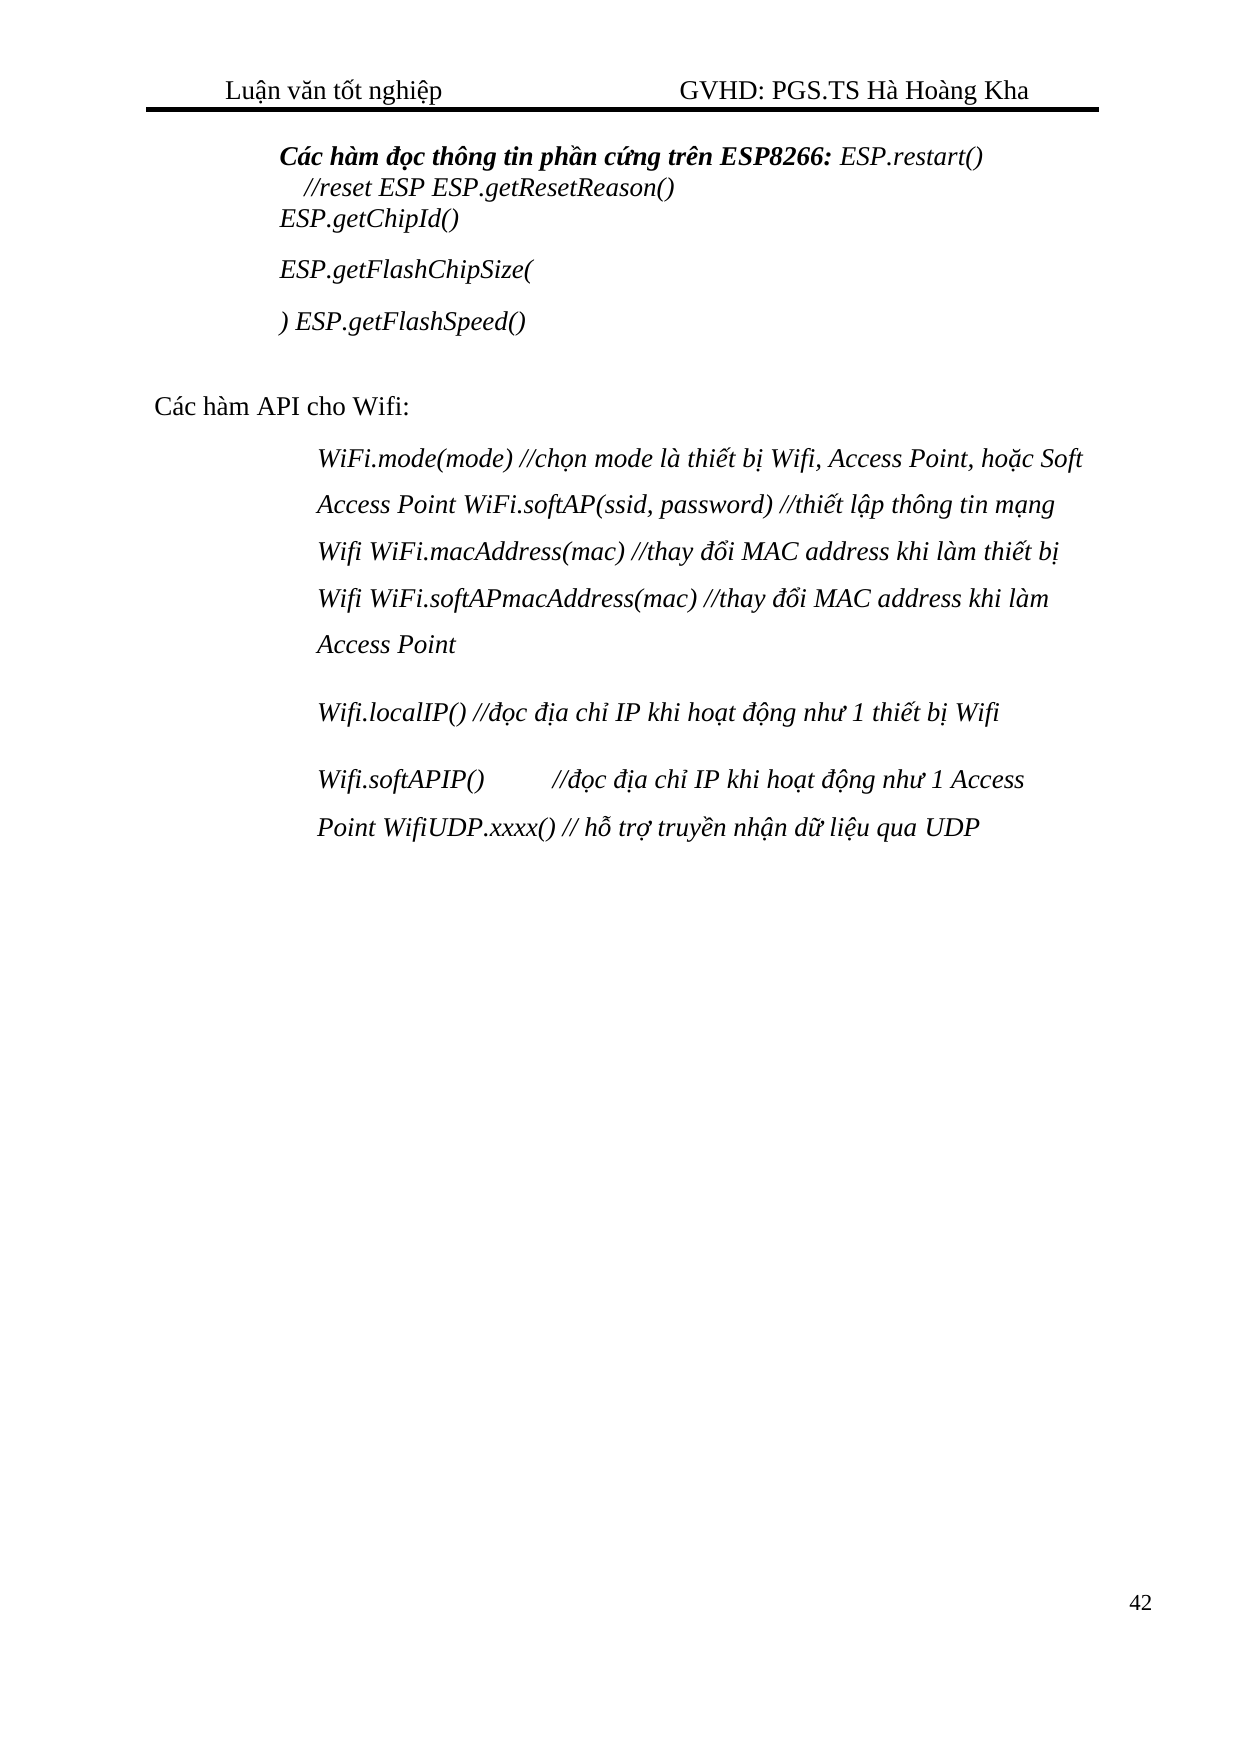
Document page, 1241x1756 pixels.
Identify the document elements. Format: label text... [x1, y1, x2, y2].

text Wifi.localIP() //đọc địa chỉ IP khi hoạt động như 1 thiết bị Wifi [317, 696, 1196, 727]
text ESP.getChipId() ESP.getFlashChipSize() ESP.getFlashSpeed() [279, 202, 543, 336]
text Các hàm đọc thông tin phần cứng trên ESP8266: ESP.restart() //reset ESP ESP.getResetReason() [242, 139, 1110, 202]
text WiFi.mode(mode) //chọn mode là thiết bị Wifi, Access Point, hoặc Soft Access Point WiFi.softAP(ssid, password) //thiết lập thông tin mạng Wifi WiFi.macAddress(mac) //thay đổi MAC address khi làm thiết bị Wifi WiFi.softAPmacAddress(mac) //thay đổi MAC address khi làm Access Point [317, 442, 1109, 659]
text Wifi.softAPIP() //đọc địa chỉ IP khi hoạt động như 1 Access Point WifiUDP.xxxx() // hỗ trợ truyền nhận dữ liệu qua UDP [317, 764, 1091, 842]
text Các hàm API cho Wifi: [154, 391, 1196, 422]
